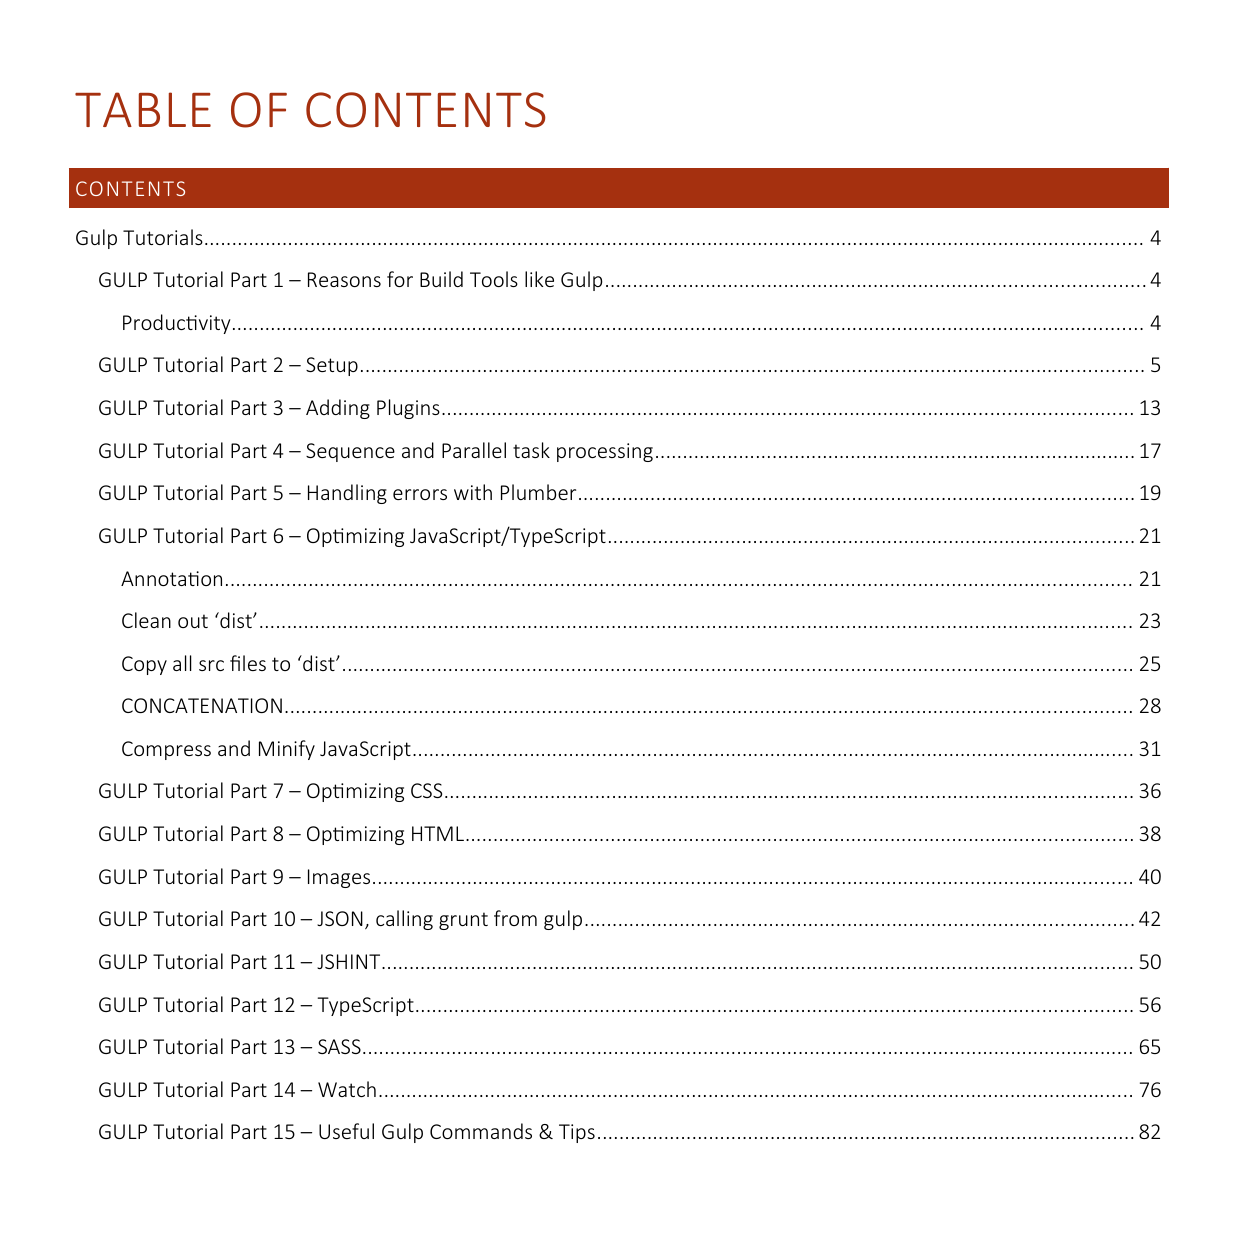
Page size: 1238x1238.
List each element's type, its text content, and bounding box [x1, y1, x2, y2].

title Table of Contents [75, 75, 1162, 141]
